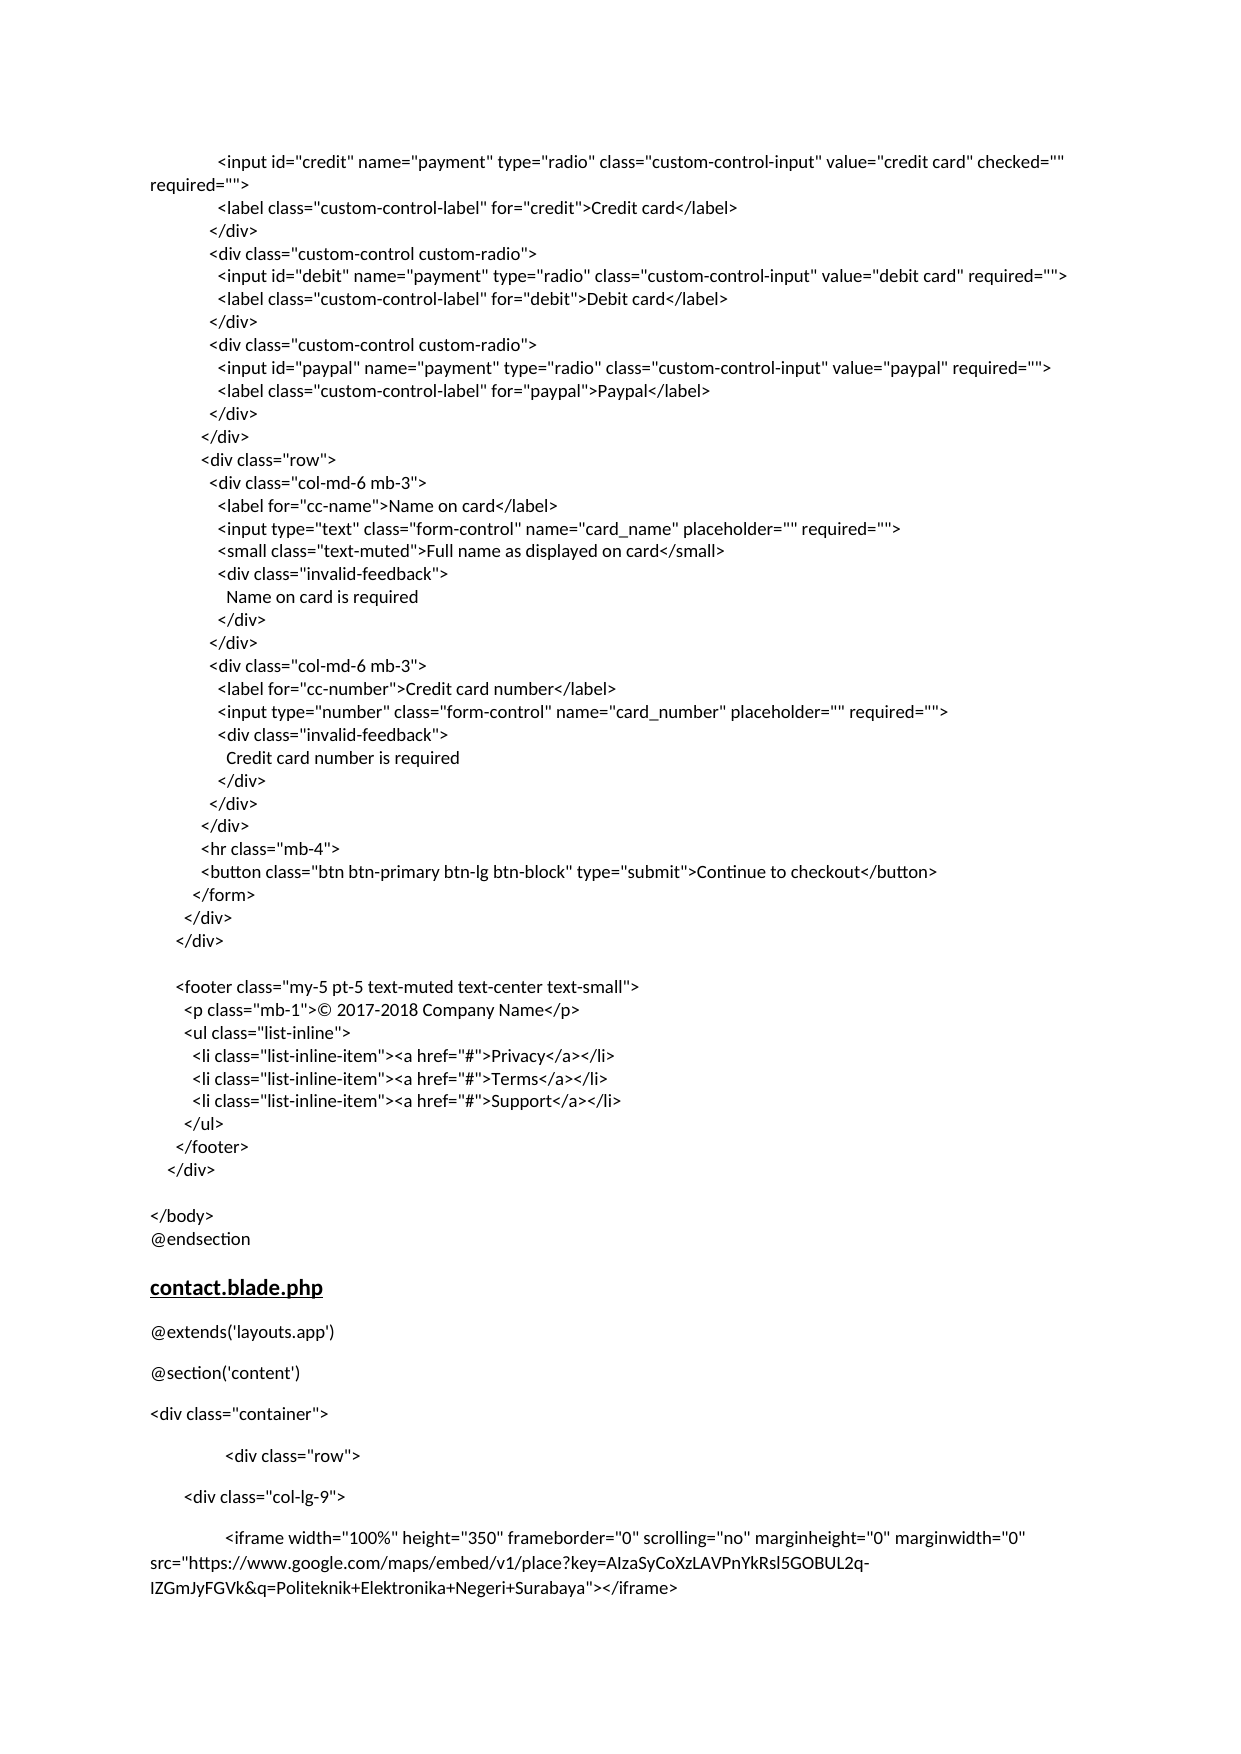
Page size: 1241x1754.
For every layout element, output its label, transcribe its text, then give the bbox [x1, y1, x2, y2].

text <div class="row"> [150, 448, 1090, 471]
text <div class="custom-control custom-radio"> [150, 242, 1090, 264]
text </div> [150, 814, 1090, 837]
text </div> [150, 402, 1090, 425]
text </div> [150, 1158, 1090, 1181]
text <li class="list-inline-item"><a href="#">Terms</a></li> [150, 1067, 1090, 1089]
text </div> [150, 219, 1090, 242]
text <input id="credit" name="payment" type="radio" class="custom-control-input" value="credit card" checked="" required=""> [150, 150, 1090, 196]
text </form> [150, 883, 1090, 906]
text </div> [150, 425, 1090, 448]
text <label class="custom-control-label" for="credit">Credit card</label> [150, 196, 1090, 219]
text <small class="text-muted">Full name as displayed on card</small> [150, 539, 1090, 562]
text </div> [150, 929, 1090, 952]
text <label for="cc-number">Credit card number</label> [150, 677, 1090, 700]
text </body> [150, 1204, 1090, 1227]
text <input id="paypal" name="payment" type="radio" class="custom-control-input" value="paypal" required=""> [150, 356, 1090, 379]
text <hr class="mb-4"> [150, 837, 1090, 860]
text @section('content') [150, 1361, 1090, 1384]
text <input id="debit" name="payment" type="radio" class="custom-control-input" value="debit card" required=""> [150, 264, 1090, 287]
text <input type="number" class="form-control" name="card_number" placeholder="" required=""> [150, 700, 1090, 723]
text <div class="custom-control custom-radio"> [150, 333, 1090, 356]
text <div class="row"> [150, 1444, 1090, 1467]
text </div> [150, 769, 1090, 792]
text </div> [150, 608, 1090, 631]
text </ul> [150, 1112, 1090, 1135]
text Credit card number is required [150, 746, 1090, 769]
text <label for="cc-name">Name on card</label> [150, 494, 1090, 517]
text <li class="list-inline-item"><a href="#">Support</a></li> [150, 1089, 1090, 1112]
text </div> [150, 631, 1090, 654]
text <input type="text" class="form-control" name="card_name" placeholder="" required=""> [150, 517, 1090, 539]
text @extends('layouts.app') [150, 1320, 1090, 1343]
text <div class="col-lg-9"> [150, 1485, 1090, 1508]
text <button class="btn btn-primary btn-lg btn-block" type="submit">Continue to checkout</button> [150, 860, 1090, 883]
text <div class="invalid-feedback"> [150, 723, 1090, 746]
text contact.blade.php [150, 1273, 1090, 1301]
text </div> [150, 310, 1090, 333]
text <div class="container"> [150, 1402, 1090, 1425]
text <ul class="list-inline"> [150, 1021, 1090, 1044]
text <p class="mb-1">© 2017-2018 Company Name</p> [150, 998, 1090, 1021]
text </div> [150, 792, 1090, 814]
text <label class="custom-control-label" for="paypal">Paypal</label> [150, 379, 1090, 402]
text <label class="custom-control-label" for="debit">Debit card</label> [150, 287, 1090, 310]
text </footer> [150, 1135, 1090, 1158]
text <div class="col-md-6 mb-3"> [150, 471, 1090, 494]
text </div> [150, 906, 1090, 929]
text <div class="col-md-6 mb-3"> [150, 654, 1090, 677]
text <iframe width="100%" height="350" frameborder="0" scrolling="no" marginheight="0" marginwidth="0" src="https://www.google.com/maps/embed/v1/place?key=AIzaSyCoXzLAVPnYkRsl5GOBUL2q-IZGmJyFGVk&q=Politeknik+Elektronika+Negeri+Surabaya"></iframe> [150, 1527, 1090, 1599]
text <li class="list-inline-item"><a href="#">Privacy</a></li> [150, 1044, 1090, 1067]
text @endsection [150, 1227, 1090, 1250]
text <div class="invalid-feedback"> [150, 562, 1090, 585]
text Name on card is required [150, 585, 1090, 608]
text <footer class="my-5 pt-5 text-muted text-center text-small"> [150, 975, 1090, 998]
